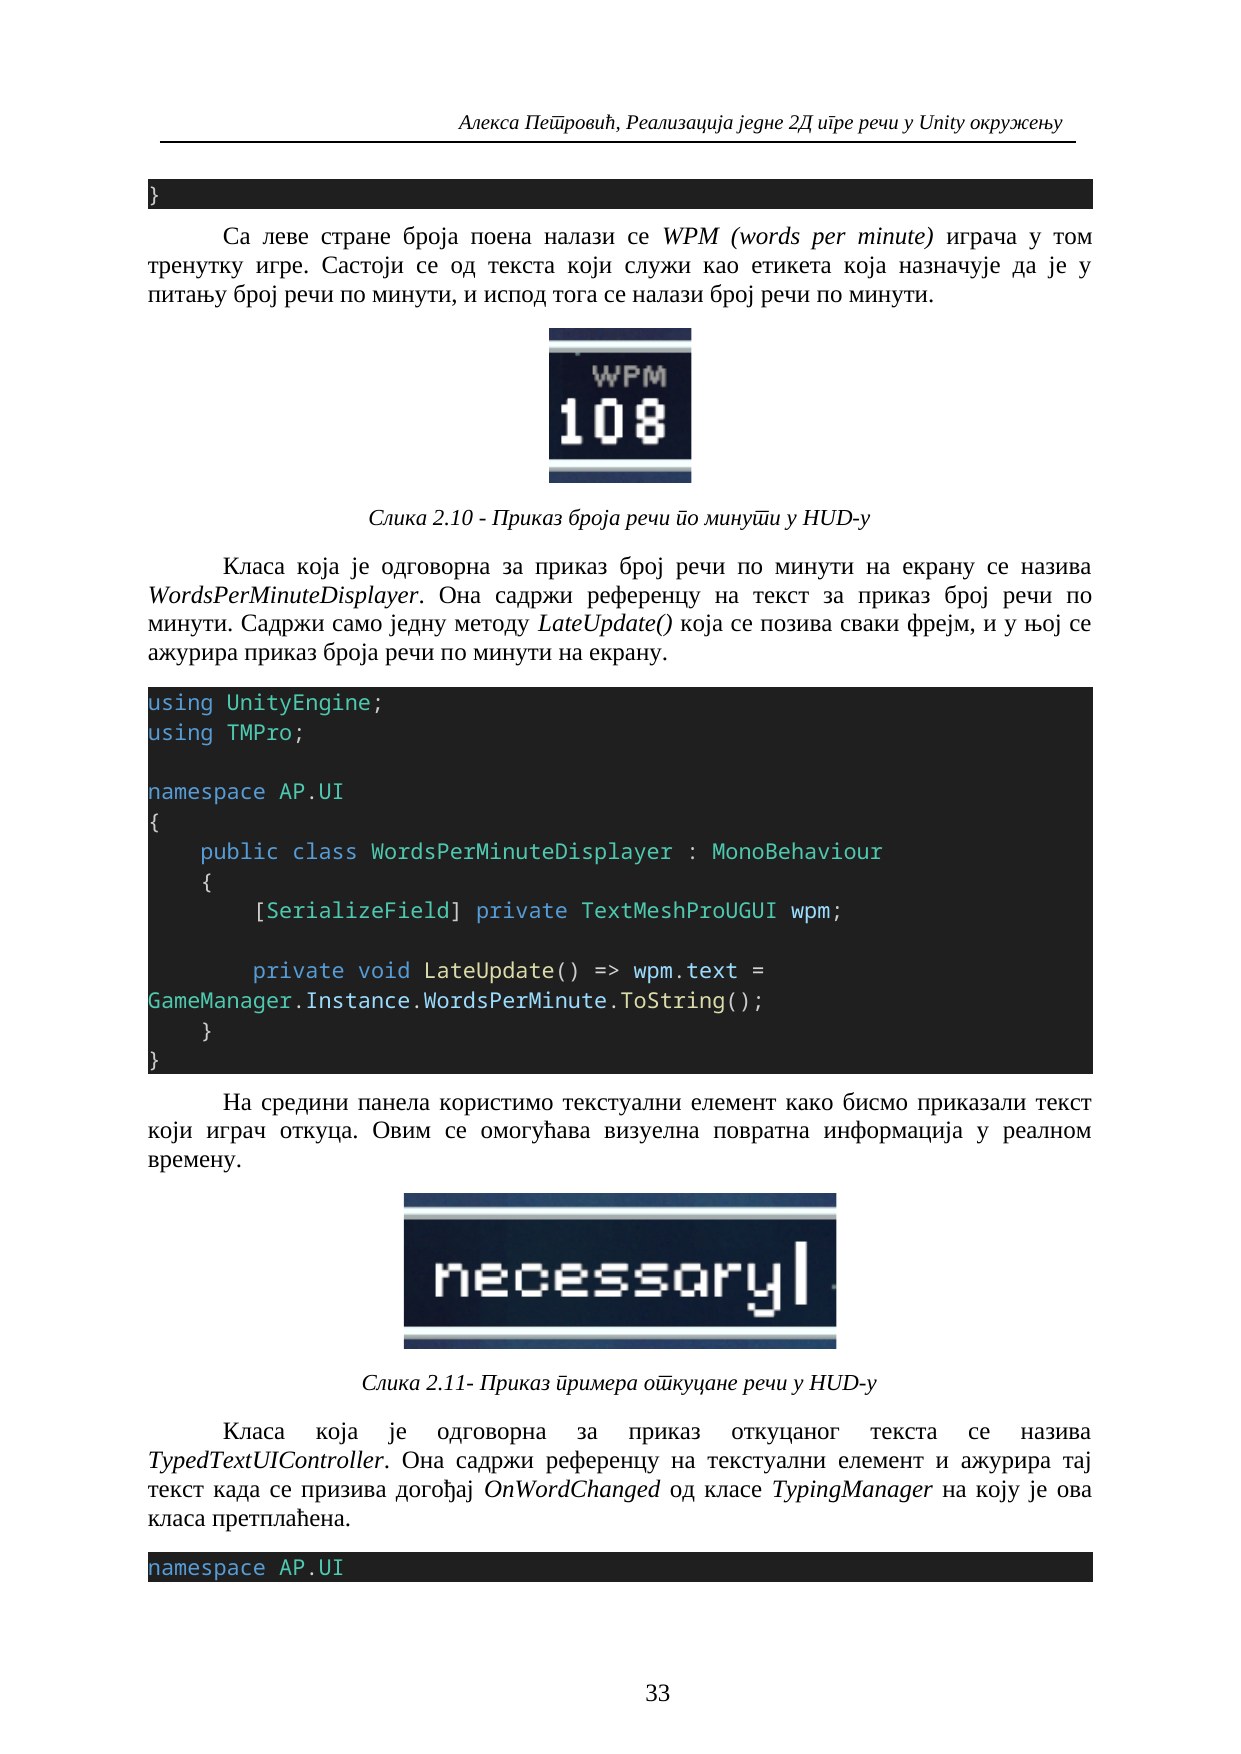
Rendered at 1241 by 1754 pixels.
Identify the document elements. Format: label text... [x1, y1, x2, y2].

text } [148, 1014, 1093, 1044]
text private void LateUpdate() => wpm.text = GameManager.Instance.WordsPerMinute.ToString(); [148, 955, 1093, 1014]
text } [148, 1044, 1093, 1074]
text using TMPro; [148, 717, 1093, 746]
text Са леве стране броја поена налази се WPM (words per minute) играча у том тренутку игре. Састоји се од текста који служи као етикета која назначује да је у питању број речи по минути, и испод тога се налази број речи по минути. [148, 221, 1093, 307]
text { [148, 866, 1093, 895]
picture [403, 1193, 837, 1349]
text } [148, 179, 1093, 209]
text { [148, 806, 1093, 836]
picture [549, 328, 692, 483]
text public class WordsPerMinuteDisplayer : MonoBehaviour [148, 836, 1093, 866]
text [SerializeField] private TextMeshProUGUI wpm; [148, 895, 1093, 925]
text using UnityEngine; [148, 687, 1093, 717]
text Класа која је одговорна за приказ број речи по минути на екрану се назива WordsPerMinuteDisplayer. Она садржи референцу на текст за приказ број речи по минути. Садржи само једну методу LateUpdate() која се позива сваки фрејм, и у њој се ажурира приказ броја речи по минути на екрану. [148, 551, 1093, 666]
text Класа која је одговорна за приказ откуцаног текста се назива TypedTextUIController. Она садржи референцу на текстуални елемент и ажурира тај текст када се призива догођај OnWordChanged од класе TypingManager на коју је ова класа претплаћена. [148, 1416, 1093, 1531]
text Слика 2.10 - Приказ броја речи по минути у HUD-у [148, 504, 1093, 530]
text namespace AP.UI [148, 1552, 1093, 1582]
text Слика 2.11- Приказ примера откуцане речи у HUD-у [148, 1369, 1093, 1396]
text namespace AP.UI [148, 776, 1093, 806]
text На средини панела користимо текстуални елемент како бисмо приказали текст који играч откуца. Овим се омогућава визуелна повратна информација у реалном времену. [148, 1087, 1093, 1173]
